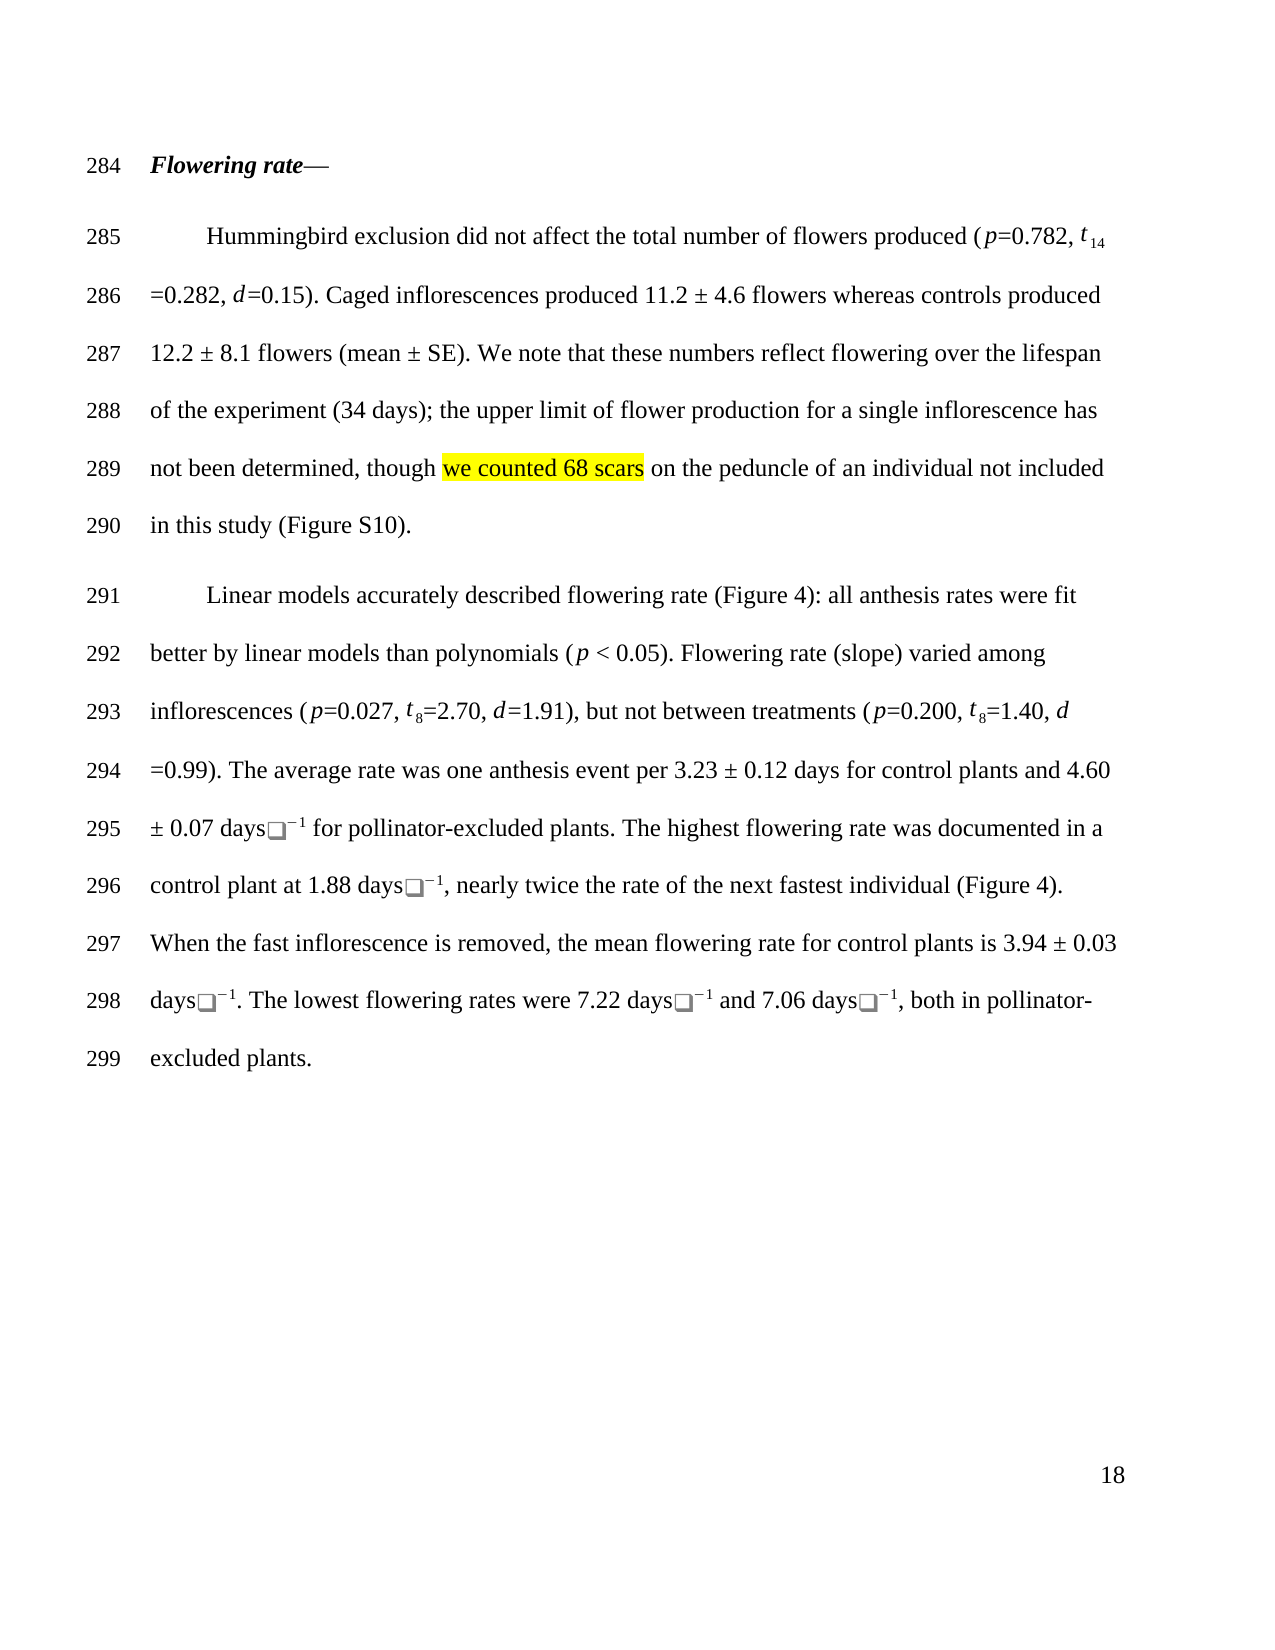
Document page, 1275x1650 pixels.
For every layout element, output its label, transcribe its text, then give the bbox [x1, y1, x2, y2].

text Hummingbird exclusion did not affect the total number of flowers produced (=0.782, =0.282, =0.15). Caged inflorescences produced 11.2 ± 4.6 flowers whereas controls produced 12.2 ± 8.1 flowers (mean ± SE). We note that these numbers reflect flowering over the lifespan of the experiment (34 days); the upper limit of flower production for a single inflorescence has not been determined, though we counted 68 scars on the peduncle of an individual not included in this study (Figure S10). [150, 220, 1125, 539]
text Linear models accurately described flowering rate (Figure 4): all anthesis rates were fit better by linear models than polynomials ( < 0.05). Flowering rate (slope) varied among inflorescences (=0.027, =2.70, =1.91), but not between treatments (=0.200, =1.40, =0.99). The average rate was one anthesis event per 3.23 ± 0.12 days for control plants and 4.60 ± 0.07 days for pollinator-excluded plants. The highest flowering rate was documented in a control plant at 1.88 days, nearly twice the rate of the next fastest individual (Figure 4). When the fast inflorescence is removed, the mean flowering rate for control plants is 3.94 ± 0.03 days. The lowest flowering rates were 7.22 days and 7.06 days, both in pollinator-excluded plants. [150, 580, 1125, 1071]
text Flowering rate— [150, 150, 1125, 179]
